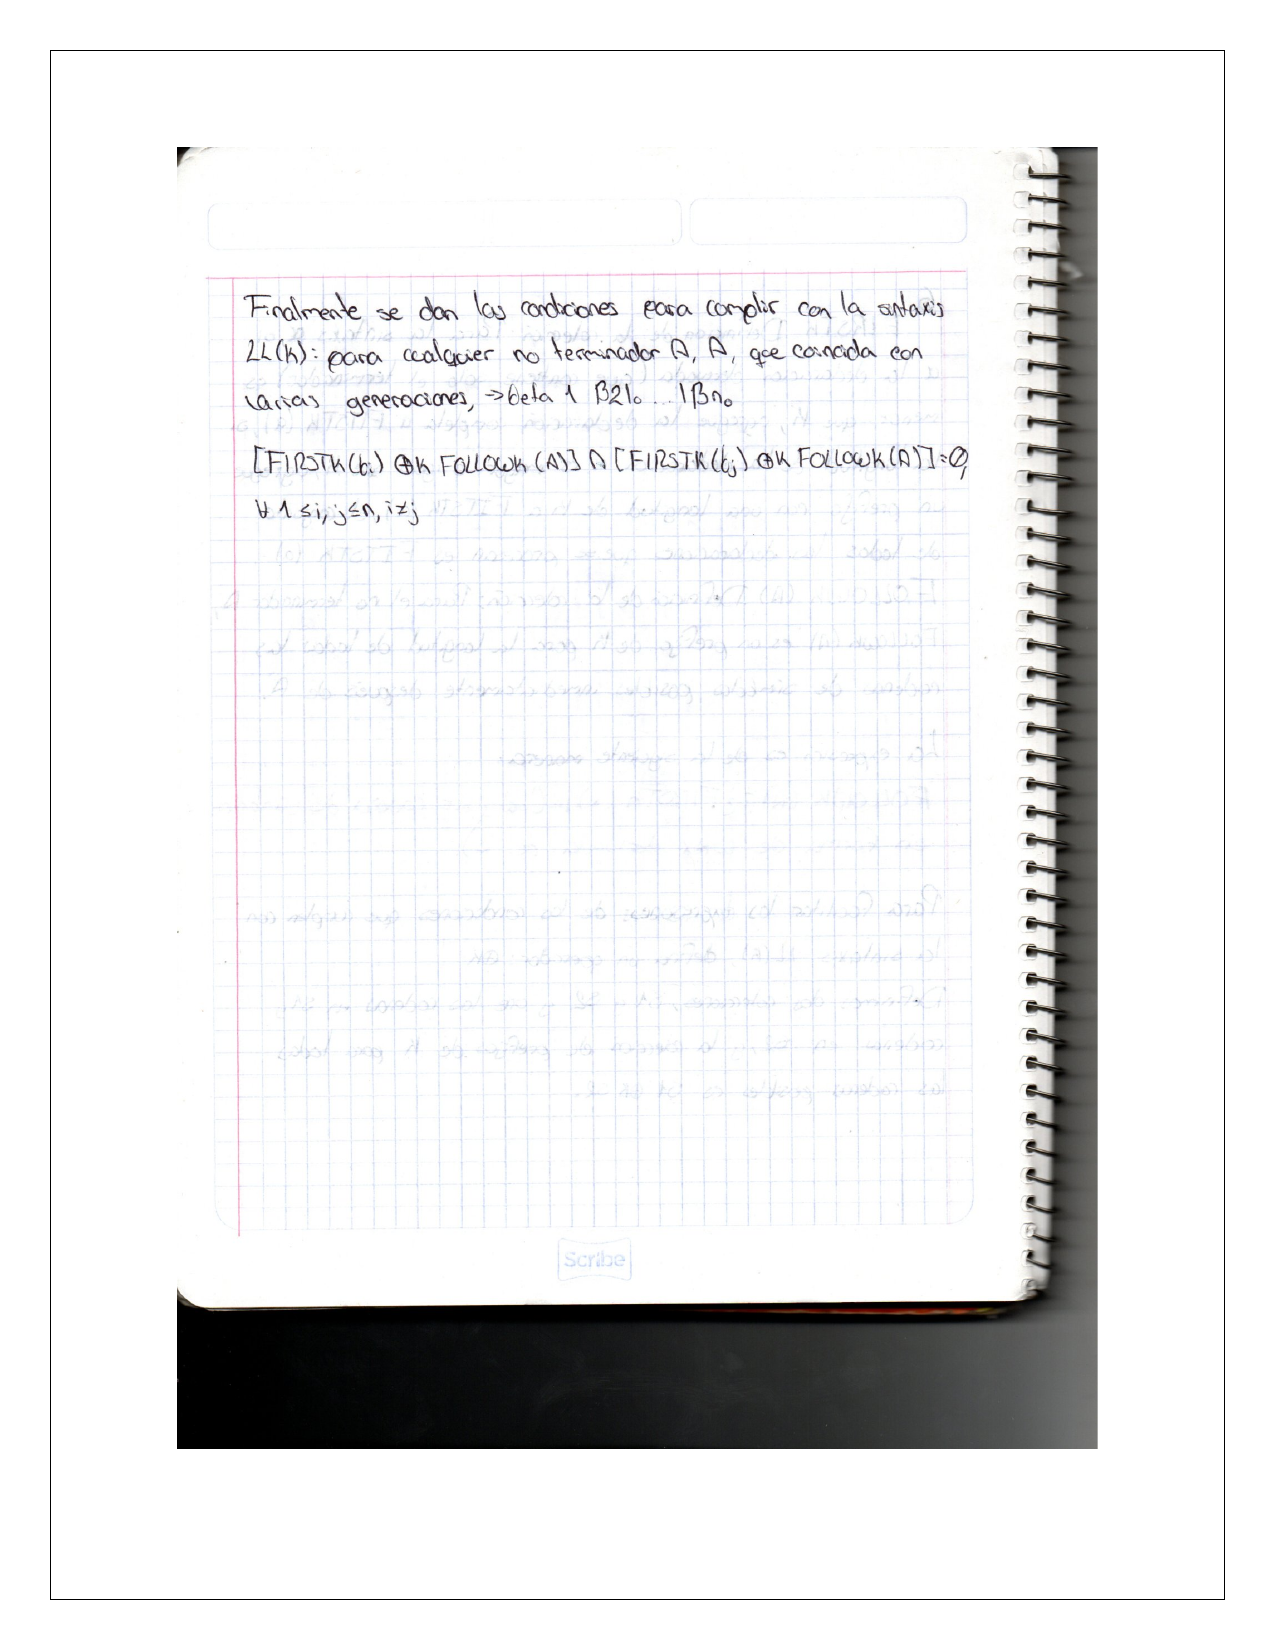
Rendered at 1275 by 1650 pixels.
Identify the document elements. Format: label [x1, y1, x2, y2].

picture [177, 147, 1098, 1449]
